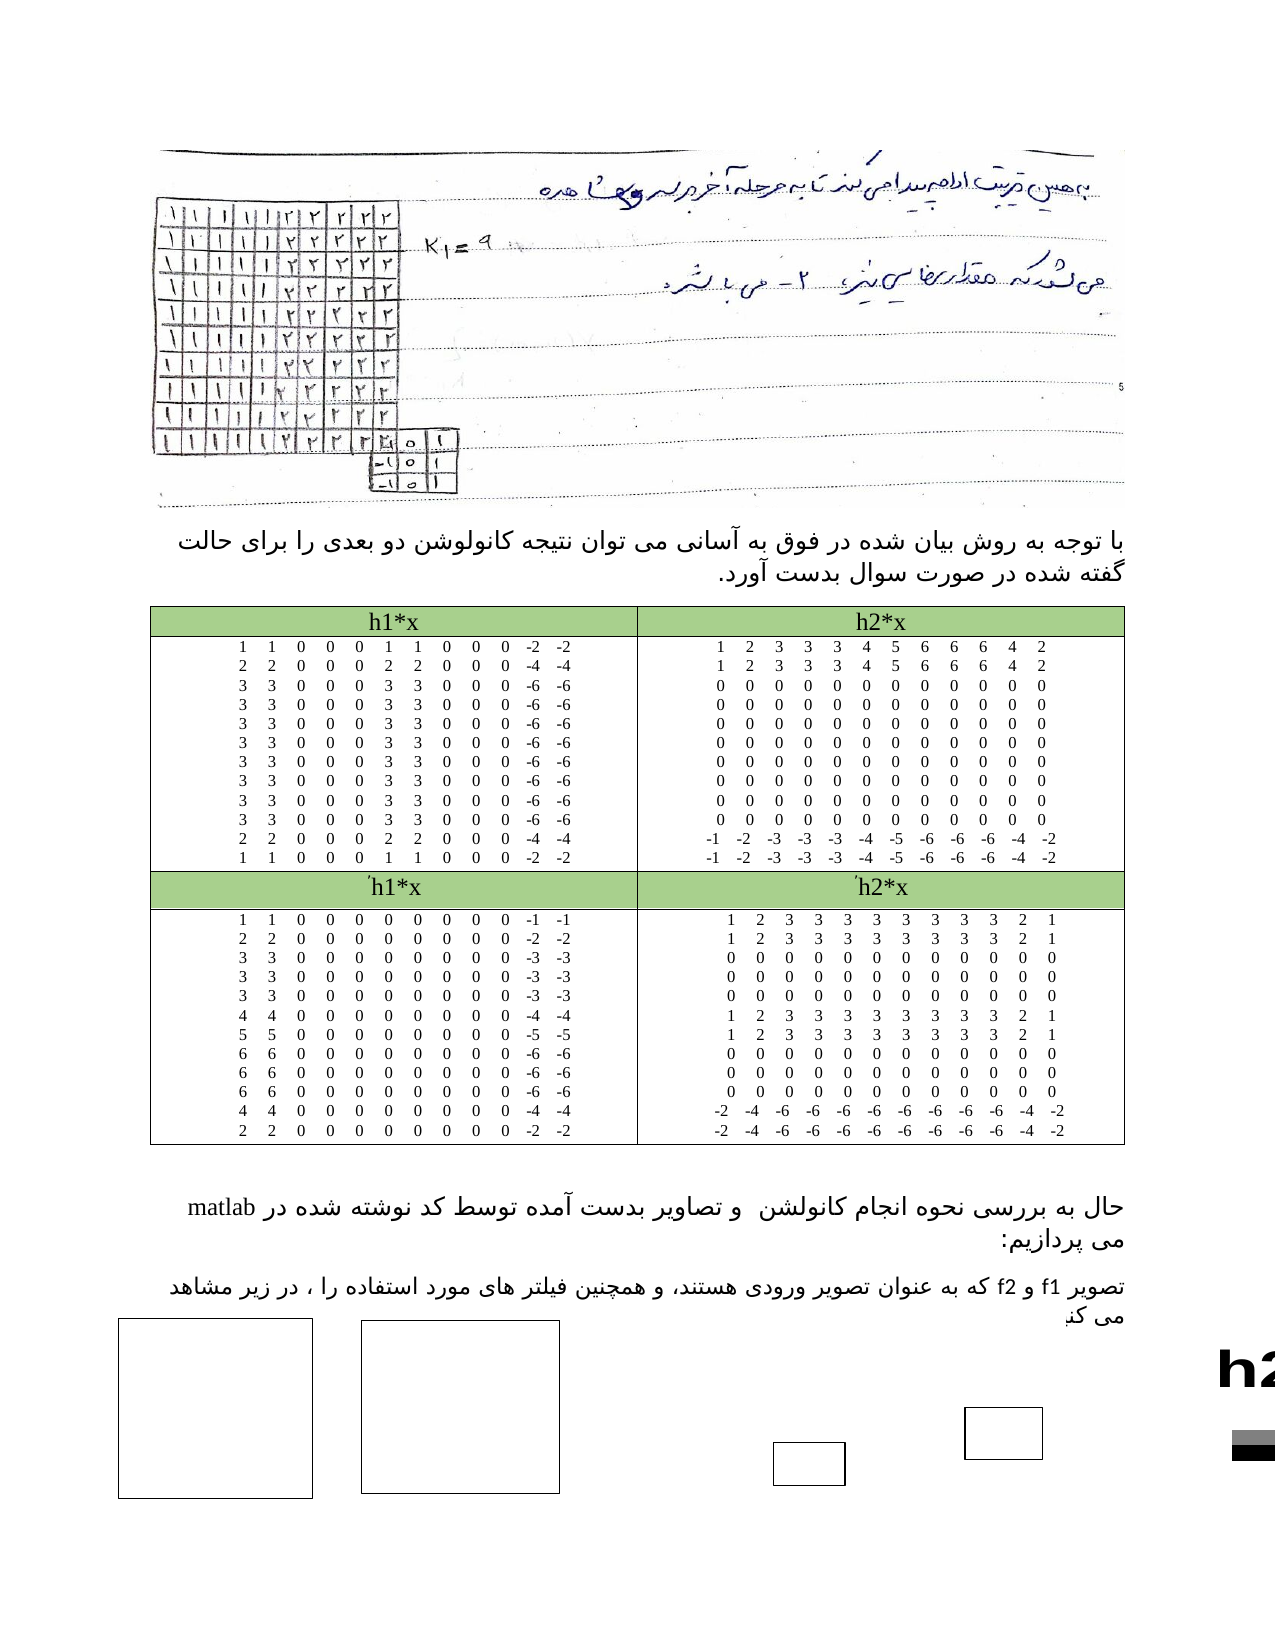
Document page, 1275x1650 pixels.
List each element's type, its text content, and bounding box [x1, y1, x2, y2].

text با توجه به روش بیان شده در فوق به آسانی می توان نتیجه کانولوشن دو بعدی را برای حالت گفته شده در صورت سوال بدست آورد. [150, 527, 1125, 587]
table_cell h1*x’ [151, 872, 637, 908]
table_cell 1 2 3 3 3 4 5 6 6 6 4 2 1 2 3 3 3 4 5 6 6 6 4 2 0 0 0 0 0 0 0 0 0 0 0 0 0 0 0 0 0 0 0 0 0 0 0 0 0 0 0 0 0 0 0 0 0 0 0 0 0 0 0 0 0 0 0 0 0 0 0 0 0 0 0 0 0 0 0 0 0 0 0 0 0 0 0 0 0 0 0 0 0 0 0 0 0 0 0 0 0 0 0 0 0 0 0 0 0 0 0 0 0 0 0 0 0 0 0 0 -1 -2 -3 -3 -3 -4 -5 -6 -6 -6 -4 -2 -1 -2 -3 -3 -3 -4 -5 -6 -6 -6 -4 -2 [638, 637, 1124, 871]
table_cell 1 1 0 0 0 0 0 0 0 0 -1 -1 2 2 0 0 0 0 0 0 0 0 -2 -2 3 3 0 0 0 0 0 0 0 0 -3 -3 3 3 0 0 0 0 0 0 0 0 -3 -3 3 3 0 0 0 0 0 0 0 0 -3 -3 4 4 0 0 0 0 0 0 0 0 -4 -4 5 5 0 0 0 0 0 0 0 0 -5 -5 6 6 0 0 0 0 0 0 0 0 -6 -6 6 6 0 0 0 0 0 0 0 0 -6 -6 6 6 0 0 0 0 0 0 0 0 -6 -6 4 4 0 0 0 0 0 0 0 0 -4 -4 2 2 0 0 0 0 0 0 0 0 -2 -2 [151, 910, 637, 1144]
table_header h1*x [151, 607, 637, 636]
table_cell 1 2 3 3 3 3 3 3 3 3 2 1 1 2 3 3 3 3 3 3 3 3 2 1 0 0 0 0 0 0 0 0 0 0 0 0 0 0 0 0 0 0 0 0 0 0 0 0 0 0 0 0 0 0 0 0 0 0 0 0 1 2 3 3 3 3 3 3 3 3 2 1 1 2 3 3 3 3 3 3 3 3 2 1 0 0 0 0 0 0 0 0 0 0 0 0 0 0 0 0 0 0 0 0 0 0 0 0 0 0 0 0 0 0 0 0 0 0 0 0 -2 -4 -6 -6 -6 -6 -6 -6 -6 -6 -4 -2 -2 -4 -6 -6 -6 -6 -6 -6 -6 -6 -4 -2 [638, 910, 1124, 1144]
table_cell 1 1 0 0 0 1 1 0 0 0 -2 -2 2 2 0 0 0 2 2 0 0 0 -4 -4 3 3 0 0 0 3 3 0 0 0 -6 -6 3 3 0 0 0 3 3 0 0 0 -6 -6 3 3 0 0 0 3 3 0 0 0 -6 -6 3 3 0 0 0 3 3 0 0 0 -6 -6 3 3 0 0 0 3 3 0 0 0 -6 -6 3 3 0 0 0 3 3 0 0 0 -6 -6 3 3 0 0 0 3 3 0 0 0 -6 -6 3 3 0 0 0 3 3 0 0 0 -6 -6 2 2 0 0 0 2 2 0 0 0 -4 -4 1 1 0 0 0 1 1 0 0 0 -2 -2 [151, 637, 637, 871]
text حال به بررسی نحوه انجام کانولشن و تصاویر بدست آمده توسط کد نوشته شده در matlab می پردازیم: [150, 1192, 1125, 1253]
table_cell h2*x’ [638, 872, 1124, 908]
picture [150, 150, 1125, 508]
table_header h2*x [638, 607, 1124, 636]
text تصویر f1 و f2 که به عنوان تصویر ورودی هستند، و همچنین فیلتر های مورد استفاده را ، در زیر مشاهد می کنید [150, 1272, 1125, 1329]
